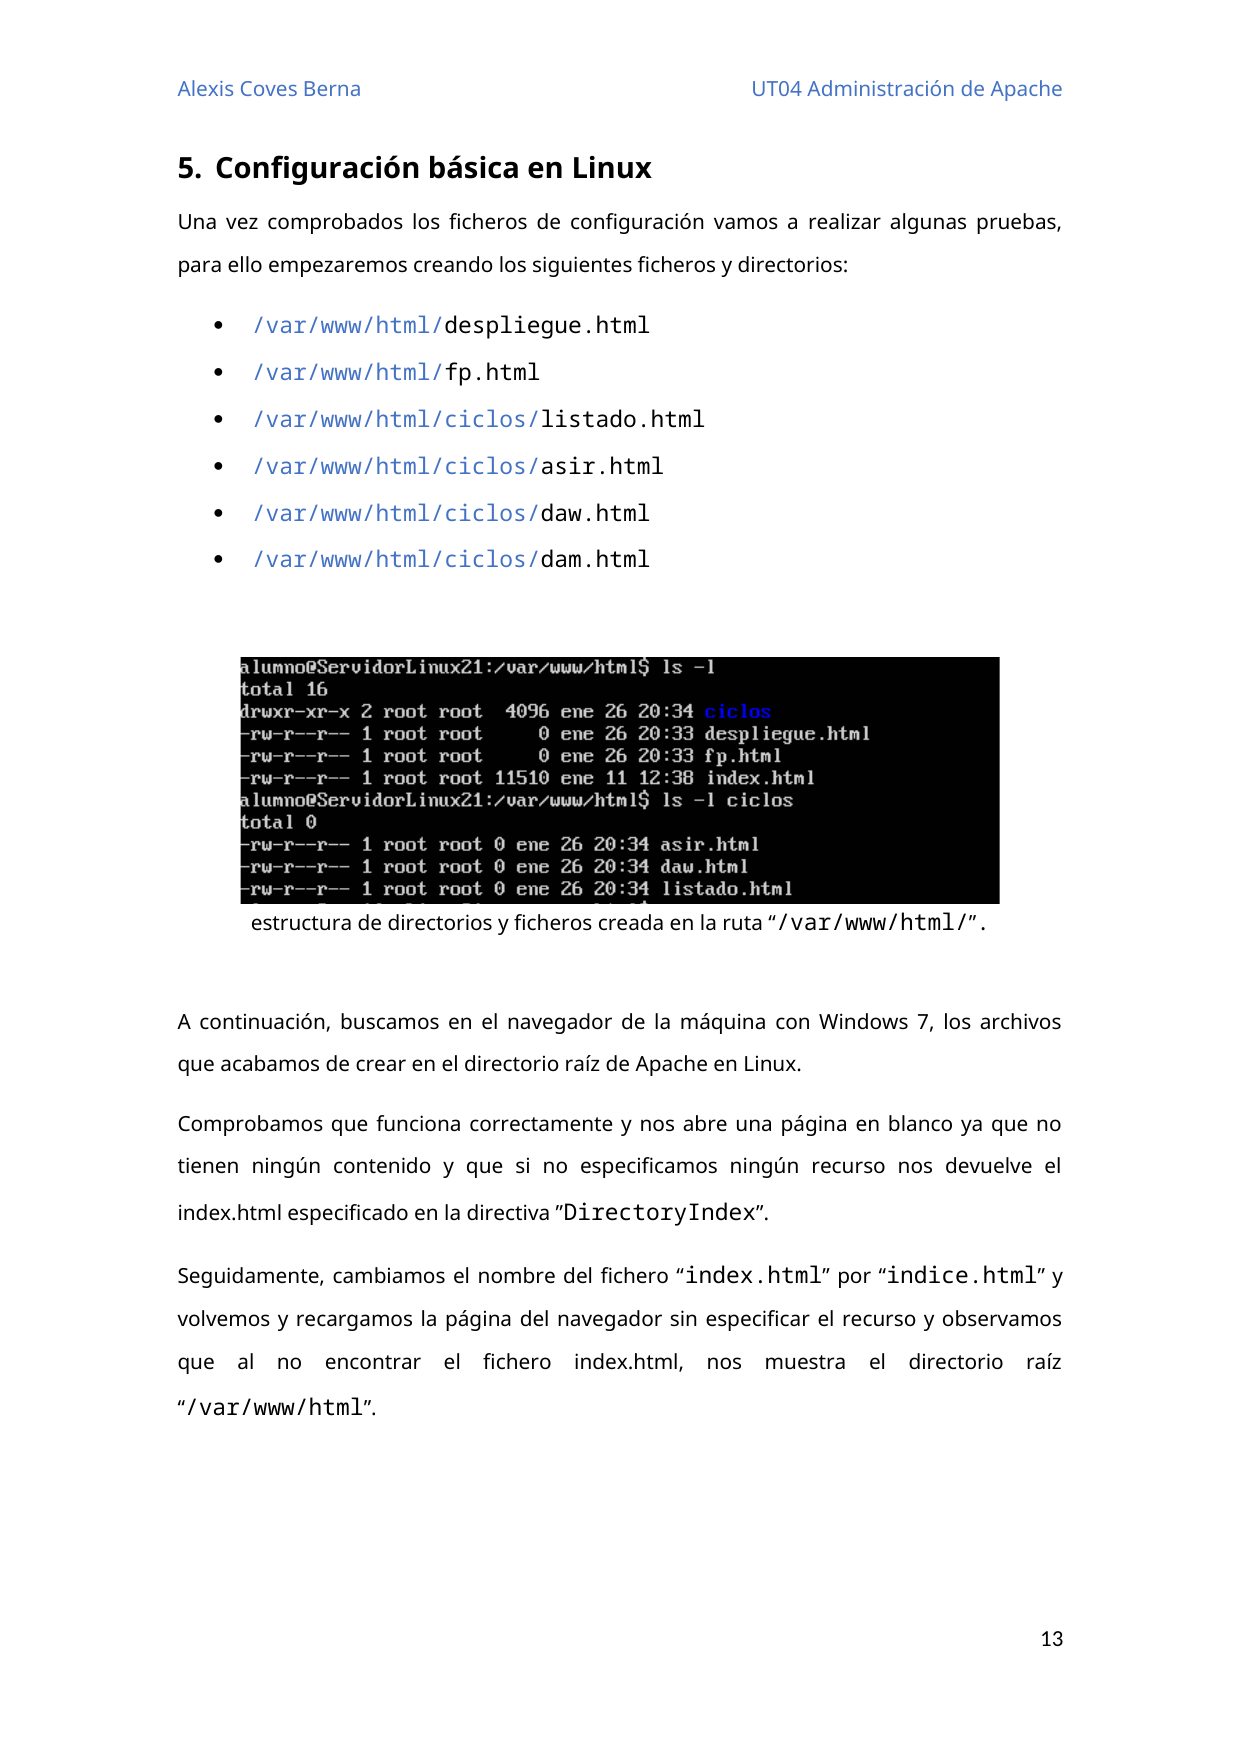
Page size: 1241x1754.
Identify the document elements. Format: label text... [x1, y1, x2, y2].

text Comprobamos que funciona correctamente y nos abre una página en blanco ya que no tienen ningún contenido y que si no especificamos ningún recurso nos devuelve el index.html especificado en la directiva ”DirectoryIndex”. [177, 1109, 1063, 1227]
picture [240, 657, 1000, 904]
list /var/www/html/despliegue.html [214, 309, 1063, 340]
list /var/www/html/ciclos/asir.html [214, 449, 1063, 481]
list Configuración básica en Linux [177, 148, 1063, 187]
list /var/www/html/ciclos/dam.html [214, 543, 1063, 574]
text Seguidamente, cambiamos el nombre del fichero “index.html” por “indice.html” y volvemos y recargamos la página del navegador sin especificar el recurso y observamos que al no encontrar el fichero index.html, nos muestra el directorio raíz “/var/www/html”. [177, 1259, 1063, 1422]
list /var/www/html/fp.html [214, 356, 1063, 387]
text Una vez comprobados los ficheros de configuración vamos a realizar algunas pruebas, para ello empezaremos creando los siguientes ficheros y directorios: [177, 207, 1063, 278]
list /var/www/html/ciclos/listado.html [214, 403, 1063, 434]
list /var/www/html/ciclos/daw.html [214, 496, 1063, 528]
text A continuación, buscamos en el navegador de la máquina con Windows 7, los archivos que acabamos de crear en el directorio raíz de Apache en Linux. [177, 1007, 1063, 1078]
